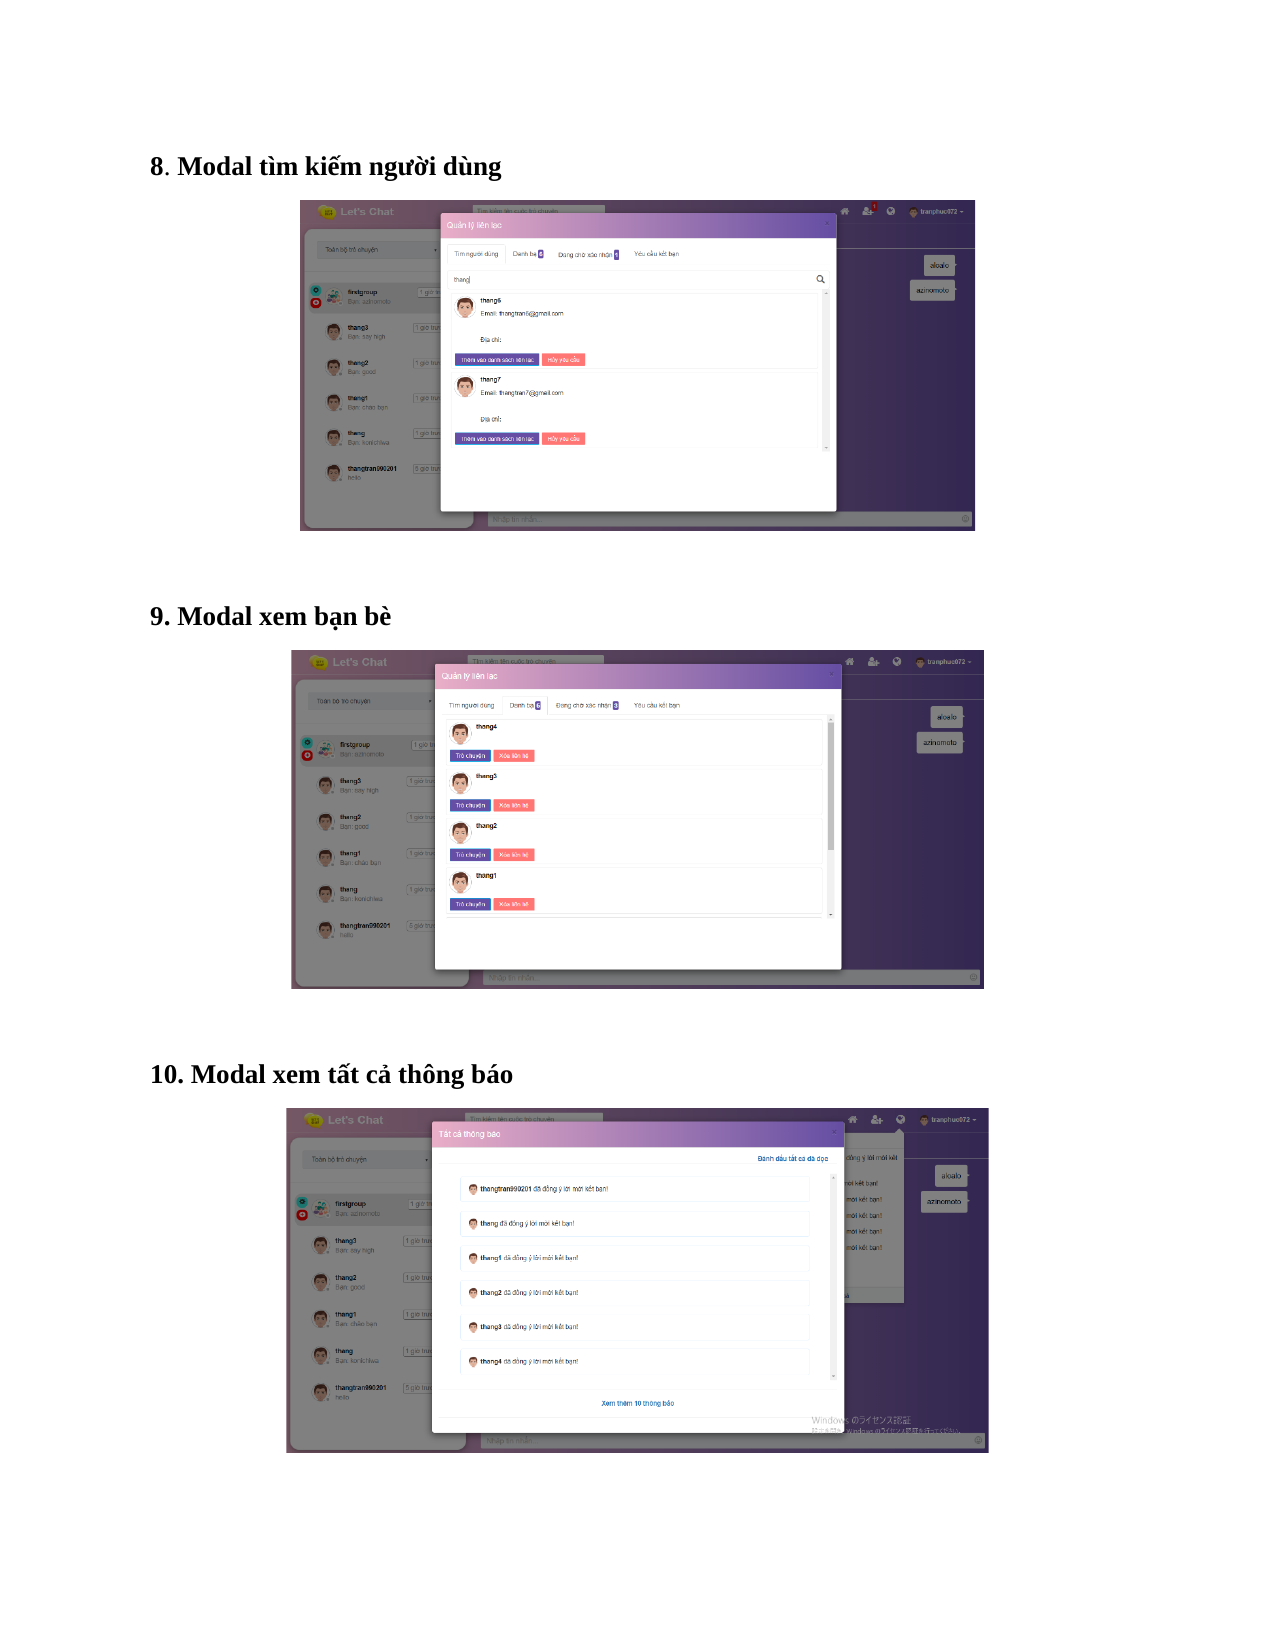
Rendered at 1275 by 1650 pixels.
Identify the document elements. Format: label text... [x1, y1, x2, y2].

text 10. Modal xem tất cả thông báo [150, 1058, 1125, 1089]
text 8. Modal tìm kiếm người dùng [150, 150, 1125, 181]
text 9. Modal xem bạn bè [150, 600, 1125, 631]
picture [291, 650, 984, 989]
picture [300, 200, 976, 531]
picture [286, 1108, 989, 1453]
